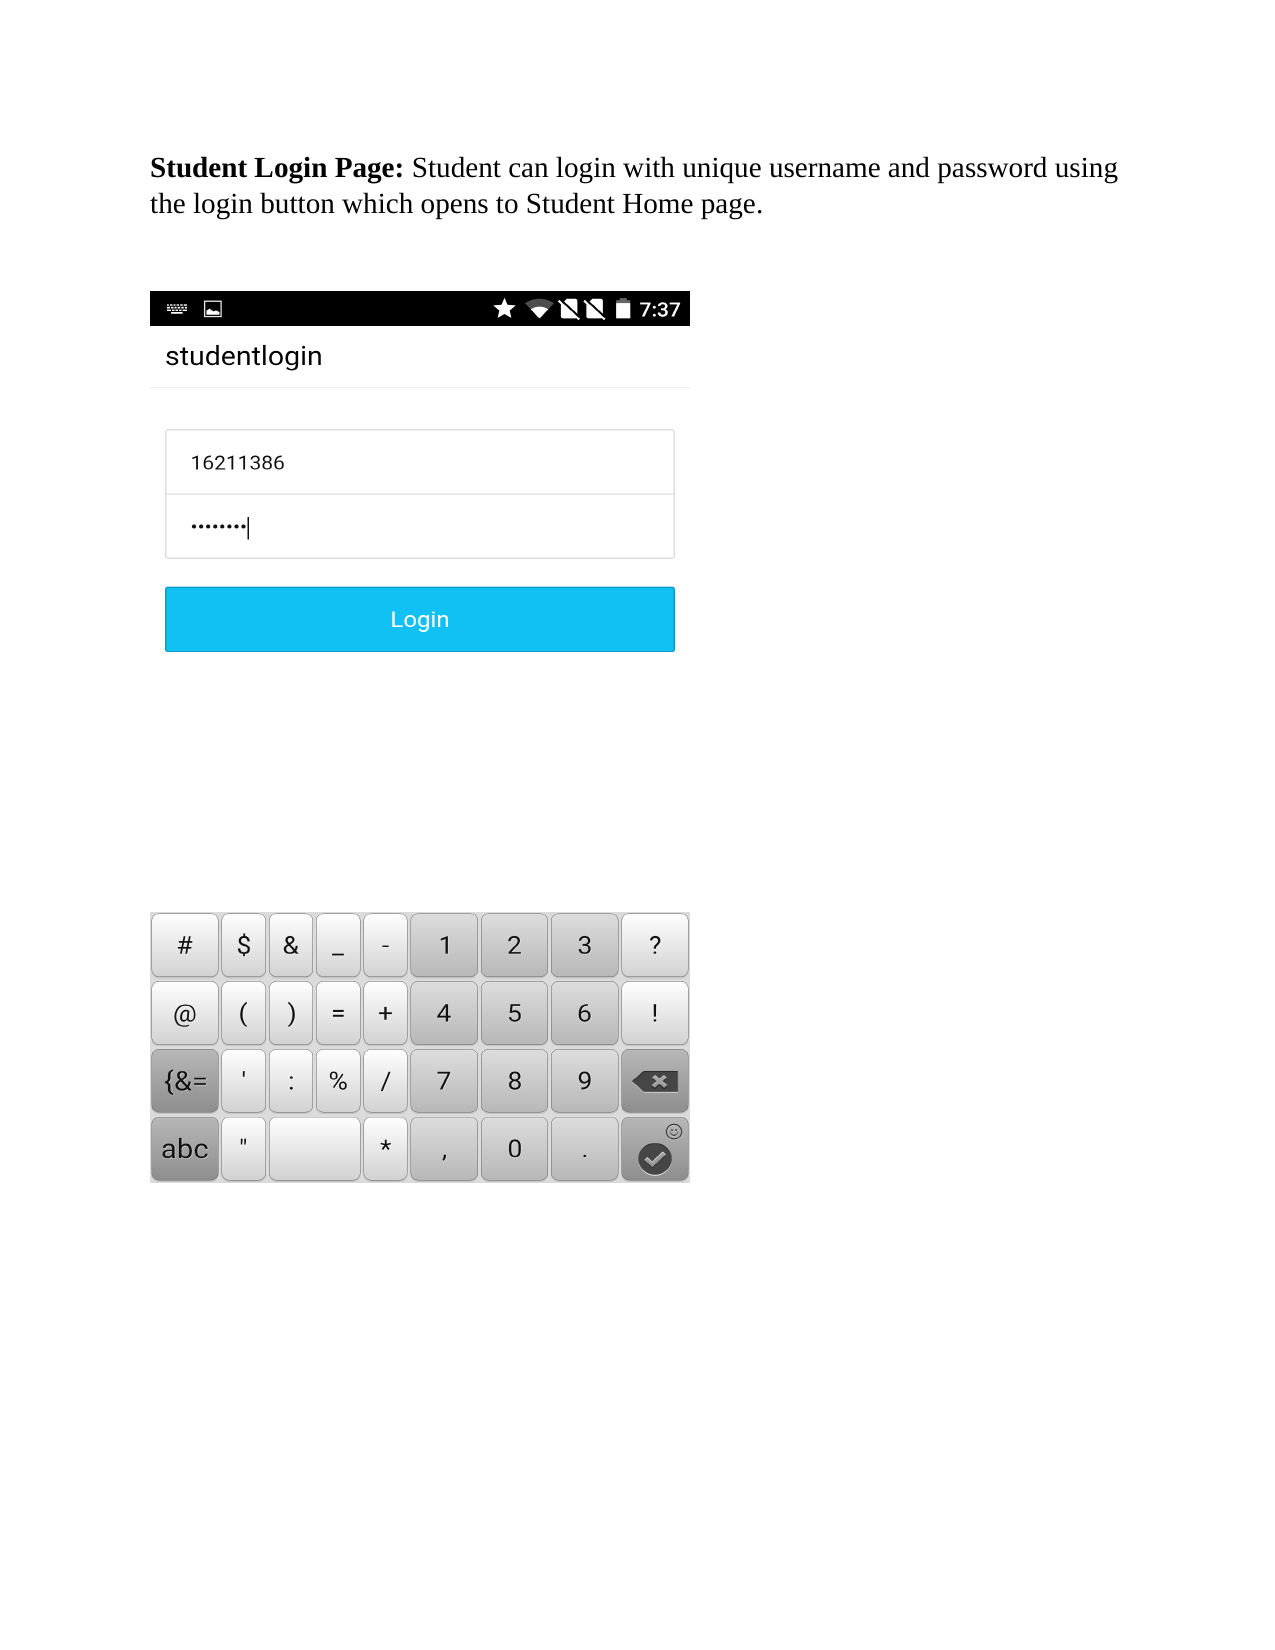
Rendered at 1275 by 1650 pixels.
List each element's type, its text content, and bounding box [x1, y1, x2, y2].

text Student Login Page: Student can login with unique username and password using the login button which opens to Student Home page. [150, 150, 1125, 220]
picture [150, 291, 690, 1183]
